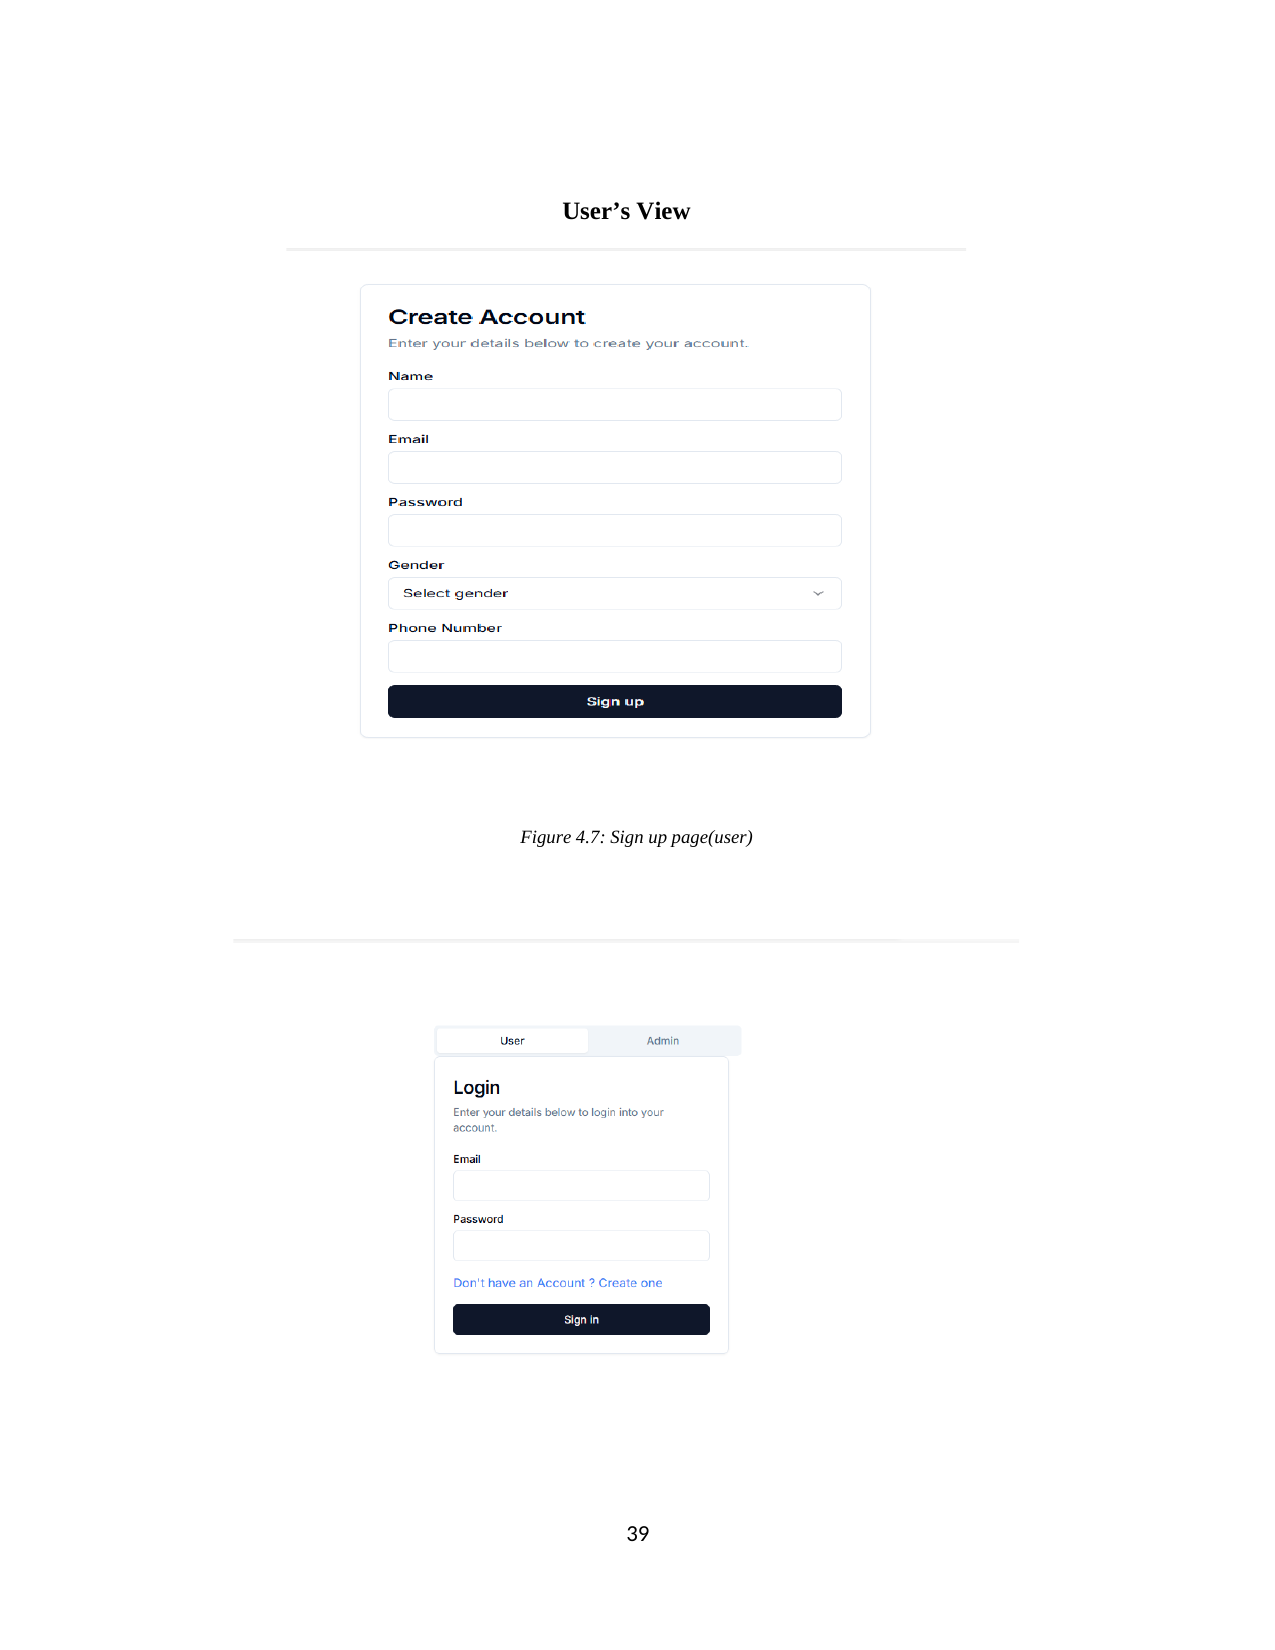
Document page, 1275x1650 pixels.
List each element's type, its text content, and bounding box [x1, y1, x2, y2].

text Figure 4.7: Sign up page(user) [150, 826, 1125, 848]
picture [233, 939, 1020, 1429]
text User’s View [150, 196, 1102, 225]
picture [286, 242, 967, 764]
